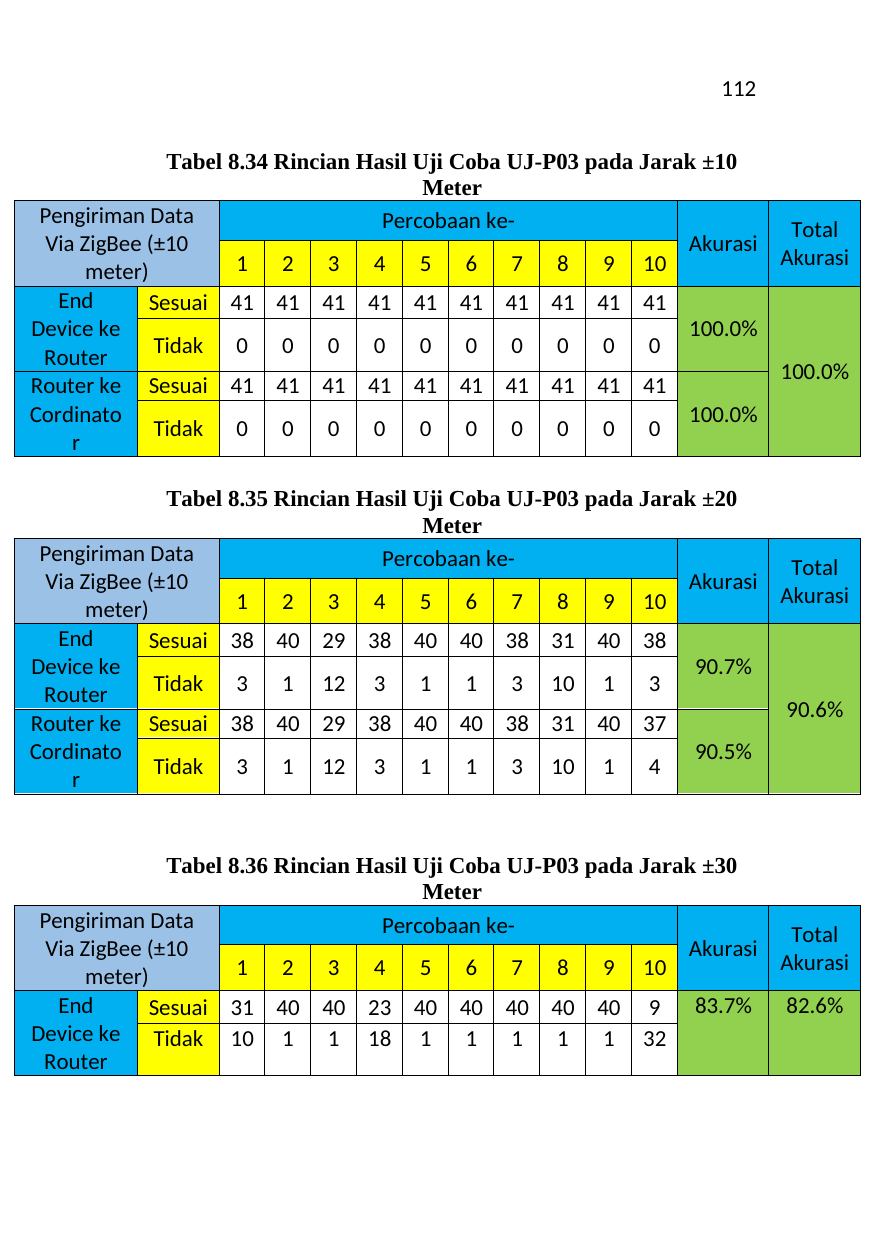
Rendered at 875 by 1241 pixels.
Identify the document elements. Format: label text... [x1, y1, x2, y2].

table_cell 12 [311, 739, 356, 793]
table_header Percobaan ke- [220, 201, 677, 240]
table_cell 1 [540, 1024, 585, 1075]
table_cell 0 [403, 319, 448, 371]
table_cell 31 [220, 991, 264, 1023]
table_cell 40 [265, 624, 310, 656]
table_cell 1 [449, 1024, 493, 1075]
table_cell 3 [357, 657, 402, 708]
table_cell 0 [540, 319, 585, 371]
table_cell 3 [311, 579, 356, 623]
table_cell 40 [586, 710, 631, 737]
table_cell 83.7% [678, 991, 768, 1075]
table_cell 3 [220, 739, 264, 793]
table_cell 40 [449, 710, 493, 737]
table_cell 2 [265, 945, 310, 990]
table_cell 9 [586, 579, 631, 623]
table_cell Sesuai [138, 991, 219, 1023]
table_cell 41 [586, 372, 631, 400]
table_cell 6 [449, 579, 493, 623]
table_cell 40 [403, 991, 448, 1023]
table_cell 12 [311, 657, 356, 708]
table_cell 41 [632, 372, 677, 400]
table_cell 3 [357, 739, 402, 793]
table_header Pengiriman Data Via ZigBee (±10 meter) [15, 906, 219, 990]
table_cell 1 [311, 1024, 356, 1075]
table_cell 0 [586, 401, 631, 456]
table_cell 40 [311, 991, 356, 1023]
table_cell 5 [403, 945, 448, 990]
table_cell 41 [220, 287, 264, 318]
table_cell 10 [632, 945, 677, 990]
table_cell 8 [540, 579, 585, 623]
table_cell 3 [220, 657, 264, 708]
table_cell Tidak [138, 1024, 219, 1075]
table_cell 7 [494, 579, 539, 623]
table_cell 41 [311, 287, 356, 318]
table_header Total Akurasi [769, 201, 860, 286]
table_cell 7 [494, 241, 539, 286]
table_cell 40 [449, 991, 493, 1023]
table_cell 3 [311, 241, 356, 286]
table_cell 0 [220, 319, 264, 371]
table_cell Sesuai [138, 372, 219, 400]
table_cell 41 [265, 287, 310, 318]
table_cell 1 [586, 739, 631, 793]
table_cell 8 [540, 241, 585, 286]
table_cell 0 [632, 401, 677, 456]
table_cell 82.6% [769, 991, 860, 1075]
table_cell 7 [494, 945, 539, 990]
table_cell 9 [632, 991, 677, 1023]
table_cell 40 [403, 624, 448, 656]
table_cell 1 [403, 739, 448, 793]
table_cell 3 [311, 945, 356, 990]
table_cell 1 [220, 945, 264, 990]
table_cell 1 [220, 241, 264, 286]
table_cell 2 [265, 579, 310, 623]
table_cell 0 [540, 401, 585, 456]
table_cell 10 [540, 739, 585, 793]
table_cell End Device ke Router [15, 624, 137, 708]
table_cell Tidak [138, 657, 219, 708]
table_cell Tidak [138, 401, 219, 456]
table_cell 40 [586, 624, 631, 656]
table_header Akurasi [678, 539, 768, 623]
table_cell 41 [220, 372, 264, 400]
table_cell 41 [586, 287, 631, 318]
table_cell End Device ke Router [15, 991, 137, 1075]
table_cell 0 [449, 401, 493, 456]
table_cell 1 [449, 739, 493, 793]
table_header Akurasi [678, 906, 768, 990]
table_cell 41 [632, 287, 677, 318]
table_cell 4 [357, 579, 402, 623]
table_cell 100.0% [678, 287, 768, 371]
table_cell 0 [357, 401, 402, 456]
table_cell 41 [357, 287, 402, 318]
table_cell 1 [494, 1024, 539, 1075]
table_cell 31 [540, 710, 585, 737]
table_cell 5 [403, 579, 448, 623]
table_cell 0 [265, 401, 310, 456]
table_cell 41 [403, 372, 448, 400]
table_cell 10 [632, 241, 677, 286]
table_header Pengiriman Data Via ZigBee (±10 meter) [15, 201, 219, 286]
table_cell 100.0% [769, 287, 860, 456]
table_cell 38 [357, 710, 402, 737]
table_cell 18 [357, 1024, 402, 1075]
table_cell 41 [449, 372, 493, 400]
table_header Akurasi [678, 201, 768, 286]
table_cell 41 [494, 287, 539, 318]
table_cell End Device ke Router [15, 287, 137, 371]
table_cell 0 [494, 401, 539, 456]
table_cell 41 [311, 372, 356, 400]
table_cell Tidak [138, 739, 219, 793]
table_cell 9 [586, 945, 631, 990]
table_cell 9 [586, 241, 631, 286]
table_cell 37 [632, 710, 677, 737]
table_cell 29 [311, 624, 356, 656]
table_cell 1 [586, 657, 631, 708]
table_cell 0 [220, 401, 264, 456]
table_cell 0 [403, 401, 448, 456]
table_cell 6 [449, 945, 493, 990]
table_cell 3 [494, 739, 539, 793]
table_cell 40 [586, 991, 631, 1023]
table_cell Sesuai [138, 287, 219, 318]
table_cell 41 [494, 372, 539, 400]
table_cell 0 [357, 319, 402, 371]
table_cell 0 [494, 319, 539, 371]
table_cell 4 [357, 945, 402, 990]
table_cell 1 [220, 579, 264, 623]
table_cell 4 [632, 739, 677, 793]
table_cell 40 [403, 710, 448, 737]
table_cell 90.5% [678, 710, 768, 793]
table_cell 4 [357, 241, 402, 286]
table_cell 0 [586, 319, 631, 371]
table_header Total Akurasi [769, 906, 860, 990]
table_cell 41 [540, 287, 585, 318]
table_cell 0 [632, 319, 677, 371]
table_cell 3 [494, 657, 539, 708]
table_header Percobaan ke- [220, 539, 677, 578]
table_cell 38 [494, 710, 539, 737]
table_cell 41 [357, 372, 402, 400]
table_cell 38 [632, 624, 677, 656]
table_header Total Akurasi [769, 539, 860, 623]
table_cell 40 [265, 710, 310, 737]
table_cell Sesuai [138, 710, 219, 737]
table_cell 38 [220, 710, 264, 737]
table_cell 40 [540, 991, 585, 1023]
table_cell 1 [403, 1024, 448, 1075]
table_cell 5 [403, 241, 448, 286]
table_cell 32 [632, 1024, 677, 1075]
table_cell 40 [494, 991, 539, 1023]
table_cell 40 [265, 991, 310, 1023]
table_cell 10 [632, 579, 677, 623]
table_cell 41 [449, 287, 493, 318]
table_cell 38 [220, 624, 264, 656]
table_header Pengiriman Data Via ZigBee (±10 meter) [15, 539, 219, 623]
table_cell 41 [265, 372, 310, 400]
table_cell 90.6% [769, 624, 860, 793]
table_cell 10 [540, 657, 585, 708]
table_header Percobaan ke- [220, 906, 677, 944]
table_cell 100.0% [678, 372, 768, 456]
table_cell 40 [449, 624, 493, 656]
table_cell 29 [311, 710, 356, 737]
table_cell 0 [265, 319, 310, 371]
table_cell 31 [540, 624, 585, 656]
table_cell 3 [632, 657, 677, 708]
table_cell 1 [265, 657, 310, 708]
table_cell Router ke Cordinator [15, 710, 137, 793]
table_cell 1 [449, 657, 493, 708]
table_cell 2 [265, 241, 310, 286]
table_cell 1 [265, 1024, 310, 1075]
table_cell Sesuai [138, 624, 219, 656]
table_cell 41 [403, 287, 448, 318]
table_cell 0 [311, 319, 356, 371]
table_cell 38 [357, 624, 402, 656]
table_cell 23 [357, 991, 402, 1023]
table_cell 38 [494, 624, 539, 656]
table_cell 0 [449, 319, 493, 371]
table_cell 1 [403, 657, 448, 708]
table_cell 10 [220, 1024, 264, 1075]
table_cell 8 [540, 945, 585, 990]
table_cell 90.7% [678, 624, 768, 708]
table_cell Router ke Cordinator [15, 372, 137, 456]
table_cell Tidak [138, 319, 219, 371]
table_cell 41 [540, 372, 585, 400]
table_cell 1 [265, 739, 310, 793]
table_cell 1 [586, 1024, 631, 1075]
table_cell 6 [449, 241, 493, 286]
table_cell 0 [311, 401, 356, 456]
